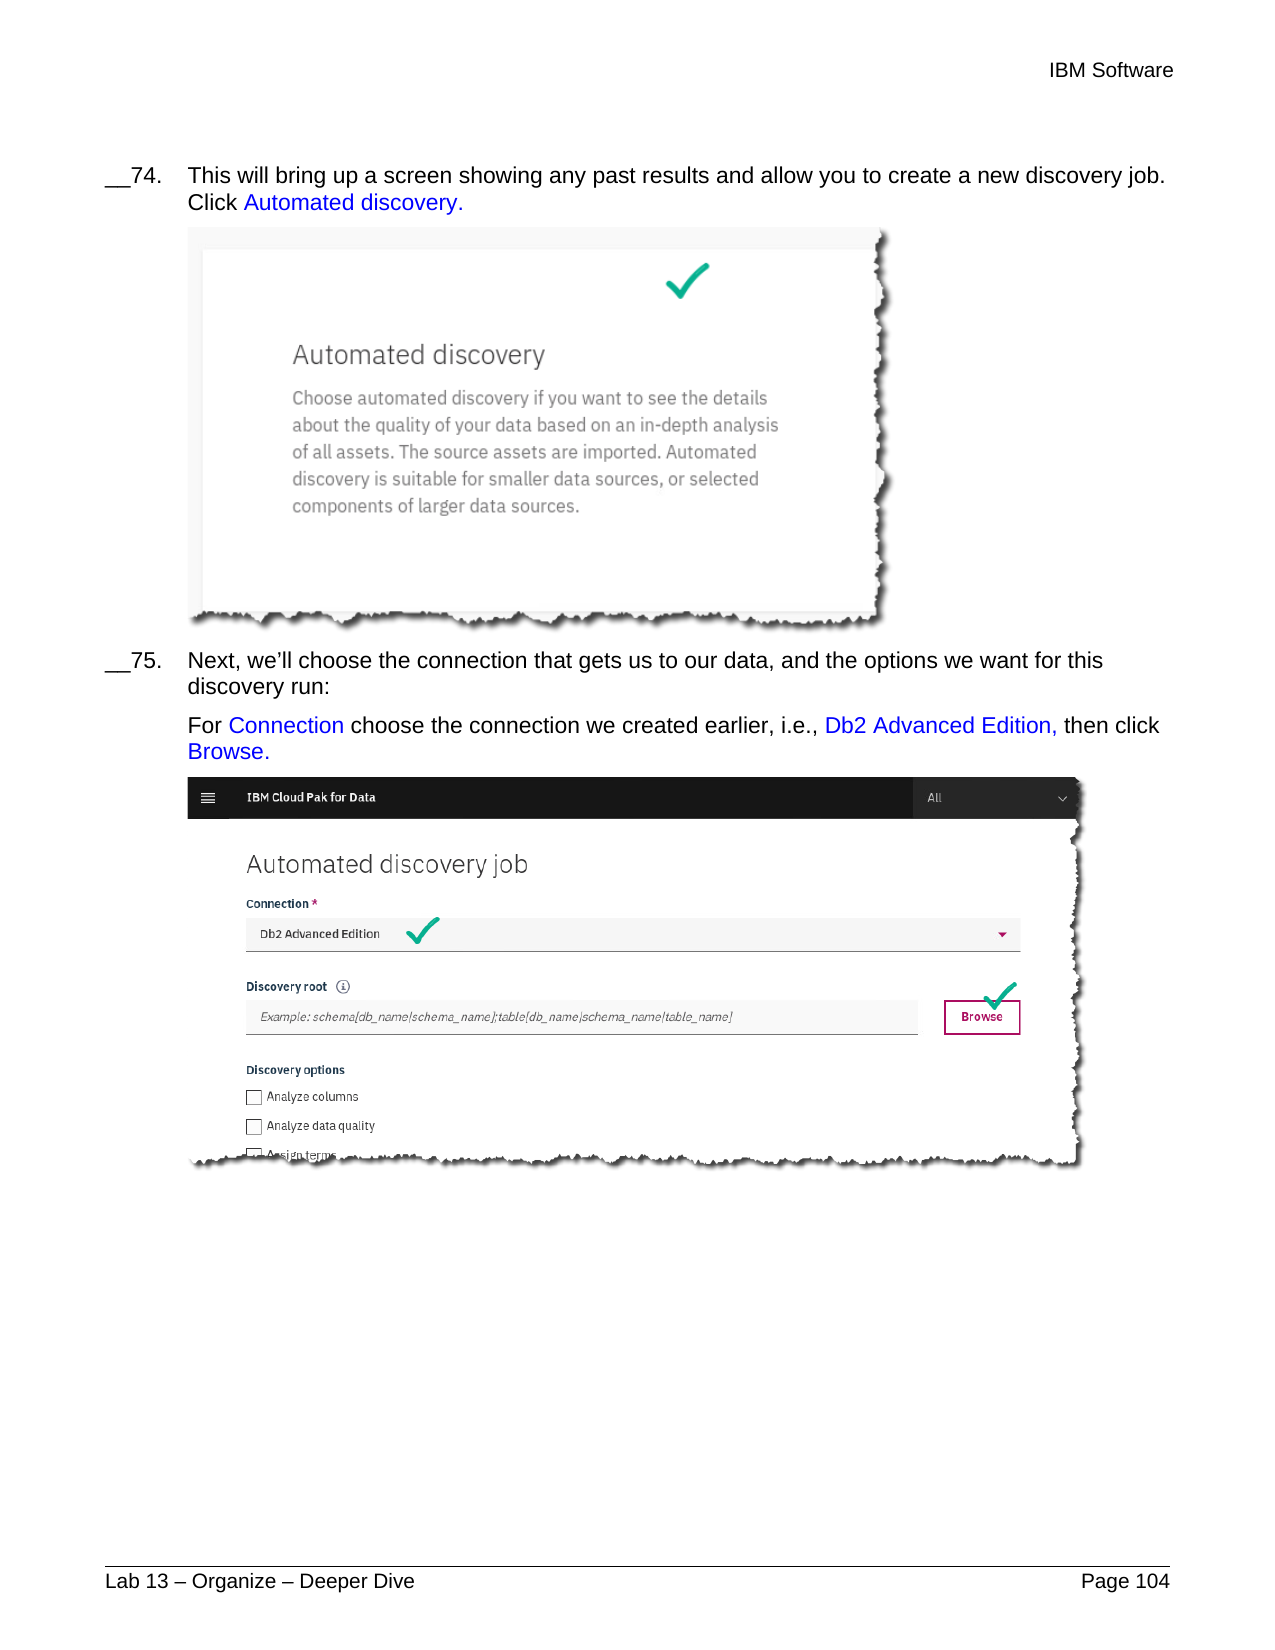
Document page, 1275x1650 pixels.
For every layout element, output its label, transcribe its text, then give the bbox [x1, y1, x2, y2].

list For Connection choose the connection we created earlier, i.e., Db2 Advanced Edition, then click Browse. [187, 712, 1170, 765]
list This will bring up a screen showing any past results and allow you to create a new discovery job. Click Automated discovery. [105, 162, 1170, 215]
list Next, we’ll choose the connection that gets us to our data, and the options we want for this discovery run: [105, 647, 1170, 699]
picture [187, 227, 898, 635]
picture [187, 777, 1088, 1172]
